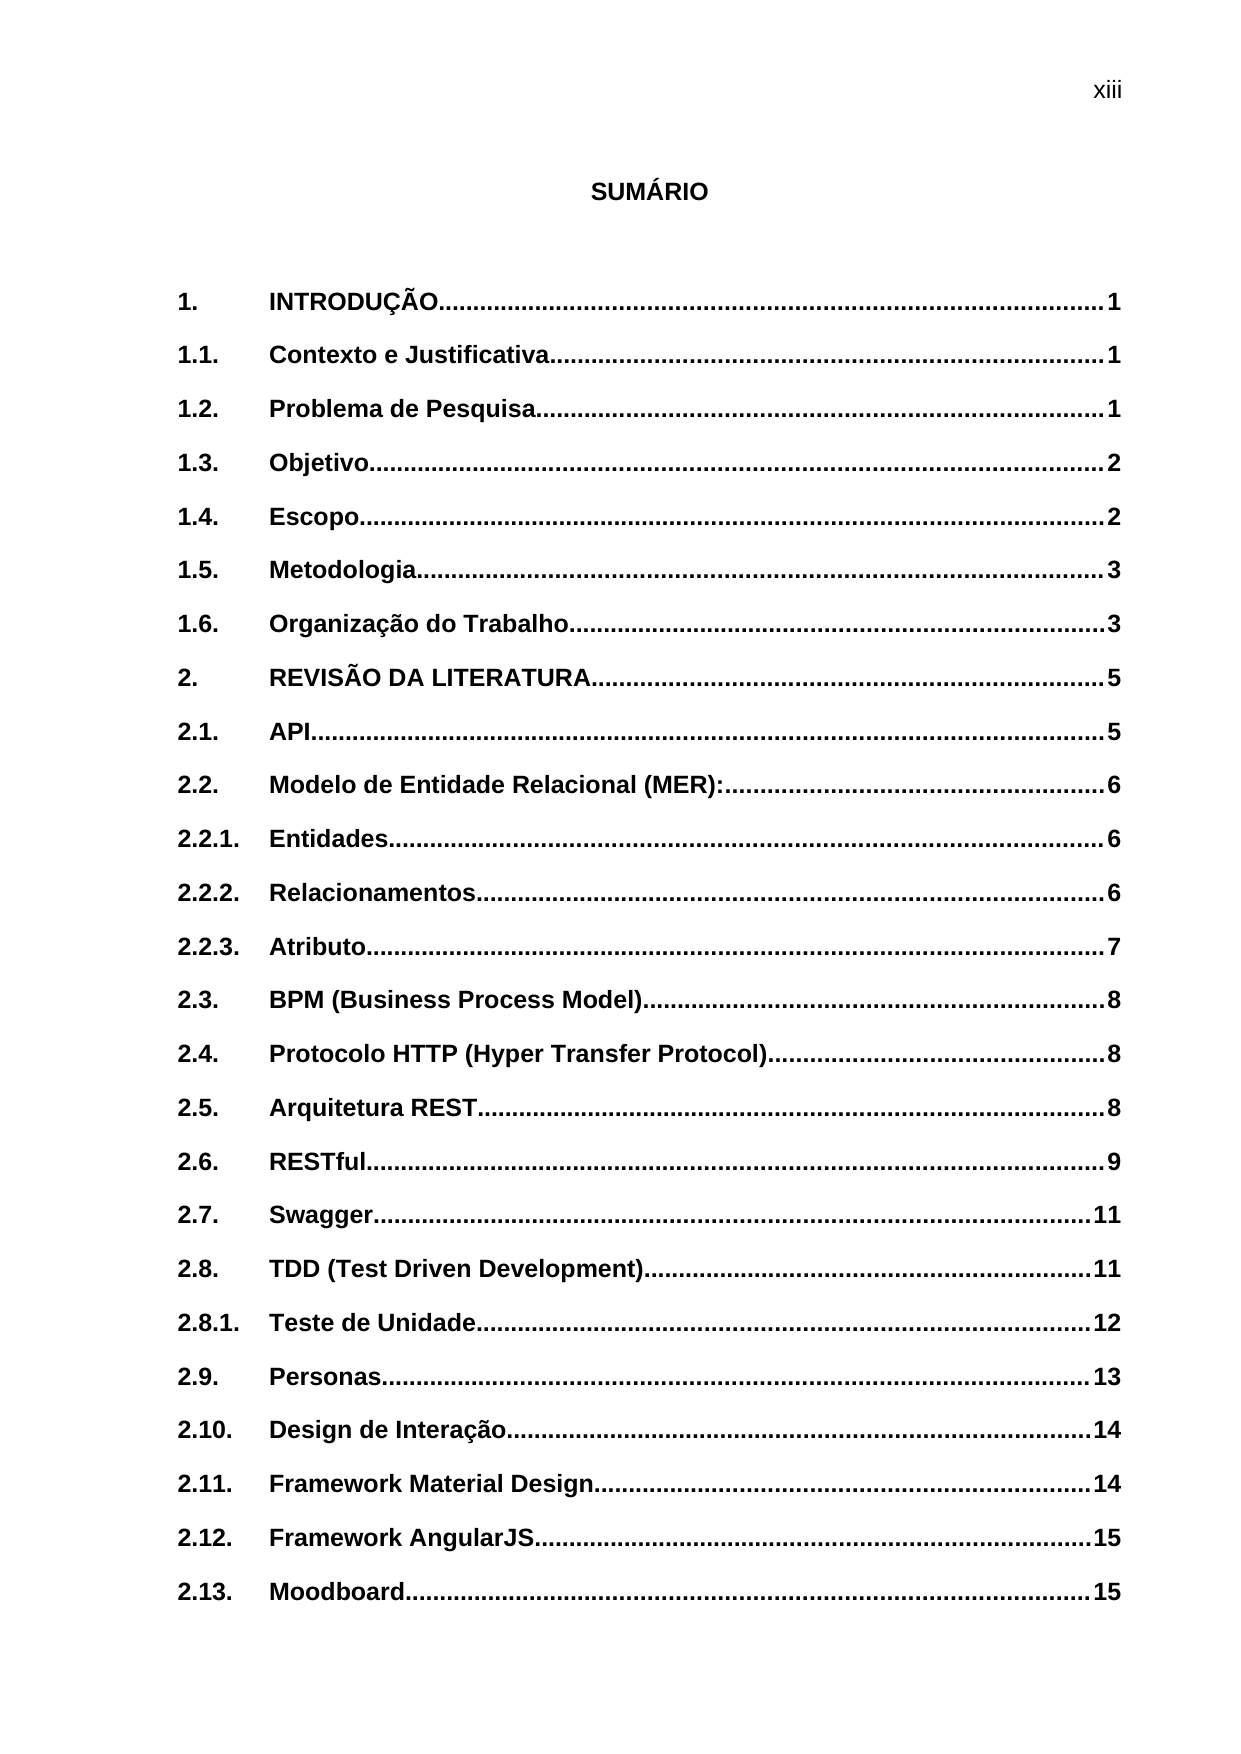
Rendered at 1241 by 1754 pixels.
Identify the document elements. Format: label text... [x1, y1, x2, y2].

text SUMÁRIO [177, 177, 1122, 206]
